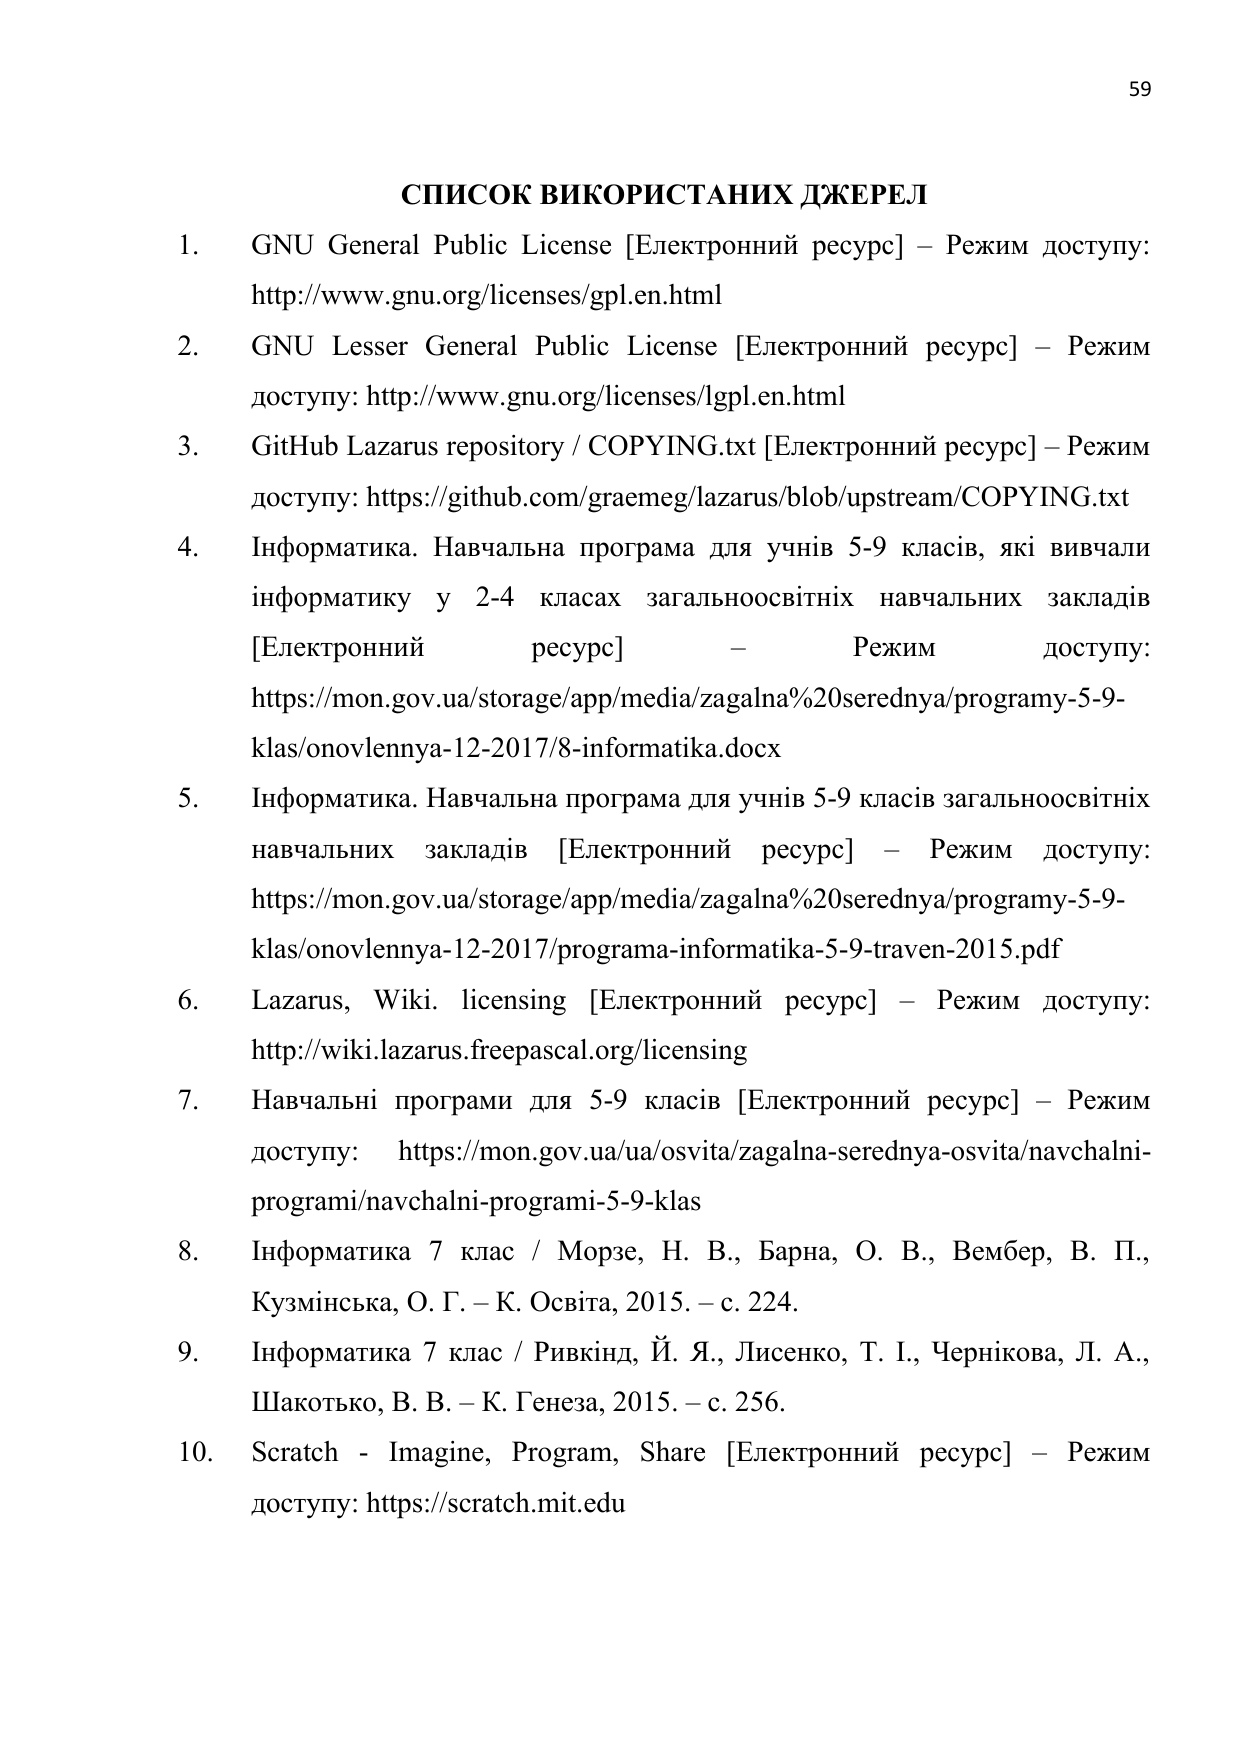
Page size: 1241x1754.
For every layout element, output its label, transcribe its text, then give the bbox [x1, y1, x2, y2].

list Інформатика. Навчальна програма для учнів 5-9 класів загальноосвітніх навчальних закладів [Електронний ресурс] – Режим доступу: https://mon.gov.ua/storage/app/media/zagalna%20serednya/programy-5-9-klas/onovlennya-12-2017/programa-informatika-5-9-traven-2015.pdf [177, 781, 1152, 965]
list Інформатика 7 клас / Ривкінд, Й. Я., Лисенко, Т. І., Чернікова, Л. А., Шакотько, В. В. – К. Генеза, 2015. – c. 256. [177, 1334, 1152, 1418]
list GitHub Lazarus repository / COPYING.txt [Електронний ресурс] – Режим доступу: https://github.com/graemeg/lazarus/blob/upstream/COPYING.txt [177, 428, 1152, 512]
list Навчальні програми для 5-9 класів [Електронний ресурс] – Режим доступу: https://mon.gov.ua/ua/osvita/zagalna-serednya-osvita/navchalni-programi/navchalni-programi-5-9-klas [177, 1082, 1152, 1217]
list Scratch - Imagine, Program, Share [Електронний ресурс] – Режим доступу: https://scratch.mit.edu [177, 1434, 1152, 1518]
subtitle СПИСОК ВИКОРИСТАНИХ ДЖЕРЕЛ [177, 177, 1152, 210]
list GNU General Public License [Електронний ресурс] – Режим доступу: http://www.gnu.org/licenses/gpl.en.html [177, 227, 1152, 311]
list Lazarus, Wiki. licensing [Електронний ресурс] – Режим доступу: http://wiki.lazarus.freepascal.org/licensing [177, 982, 1152, 1066]
list Інформатика. Навчальна програма для учнів 5-9 класів, які вивчали інформатику у 2-4 класах загальноосвітніх навчальних закладів [Електронний ресурс] – Режим доступу: https://mon.gov.ua/storage/app/media/zagalna%20serednya/programy-5-9-klas/onovlennya-12-2017/8-informatika.docx [177, 529, 1152, 764]
list GNU Lesser General Public License [Електронний ресурс] – Режим доступу: http://www.gnu.org/licenses/lgpl.en.html [177, 328, 1152, 412]
list Інформатика 7 клас / Морзе, Н. В., Барна, О. В., Вембер, В. П., Кузмінська, О. Г. – К. Освіта, 2015. – c. 224. [177, 1233, 1152, 1317]
